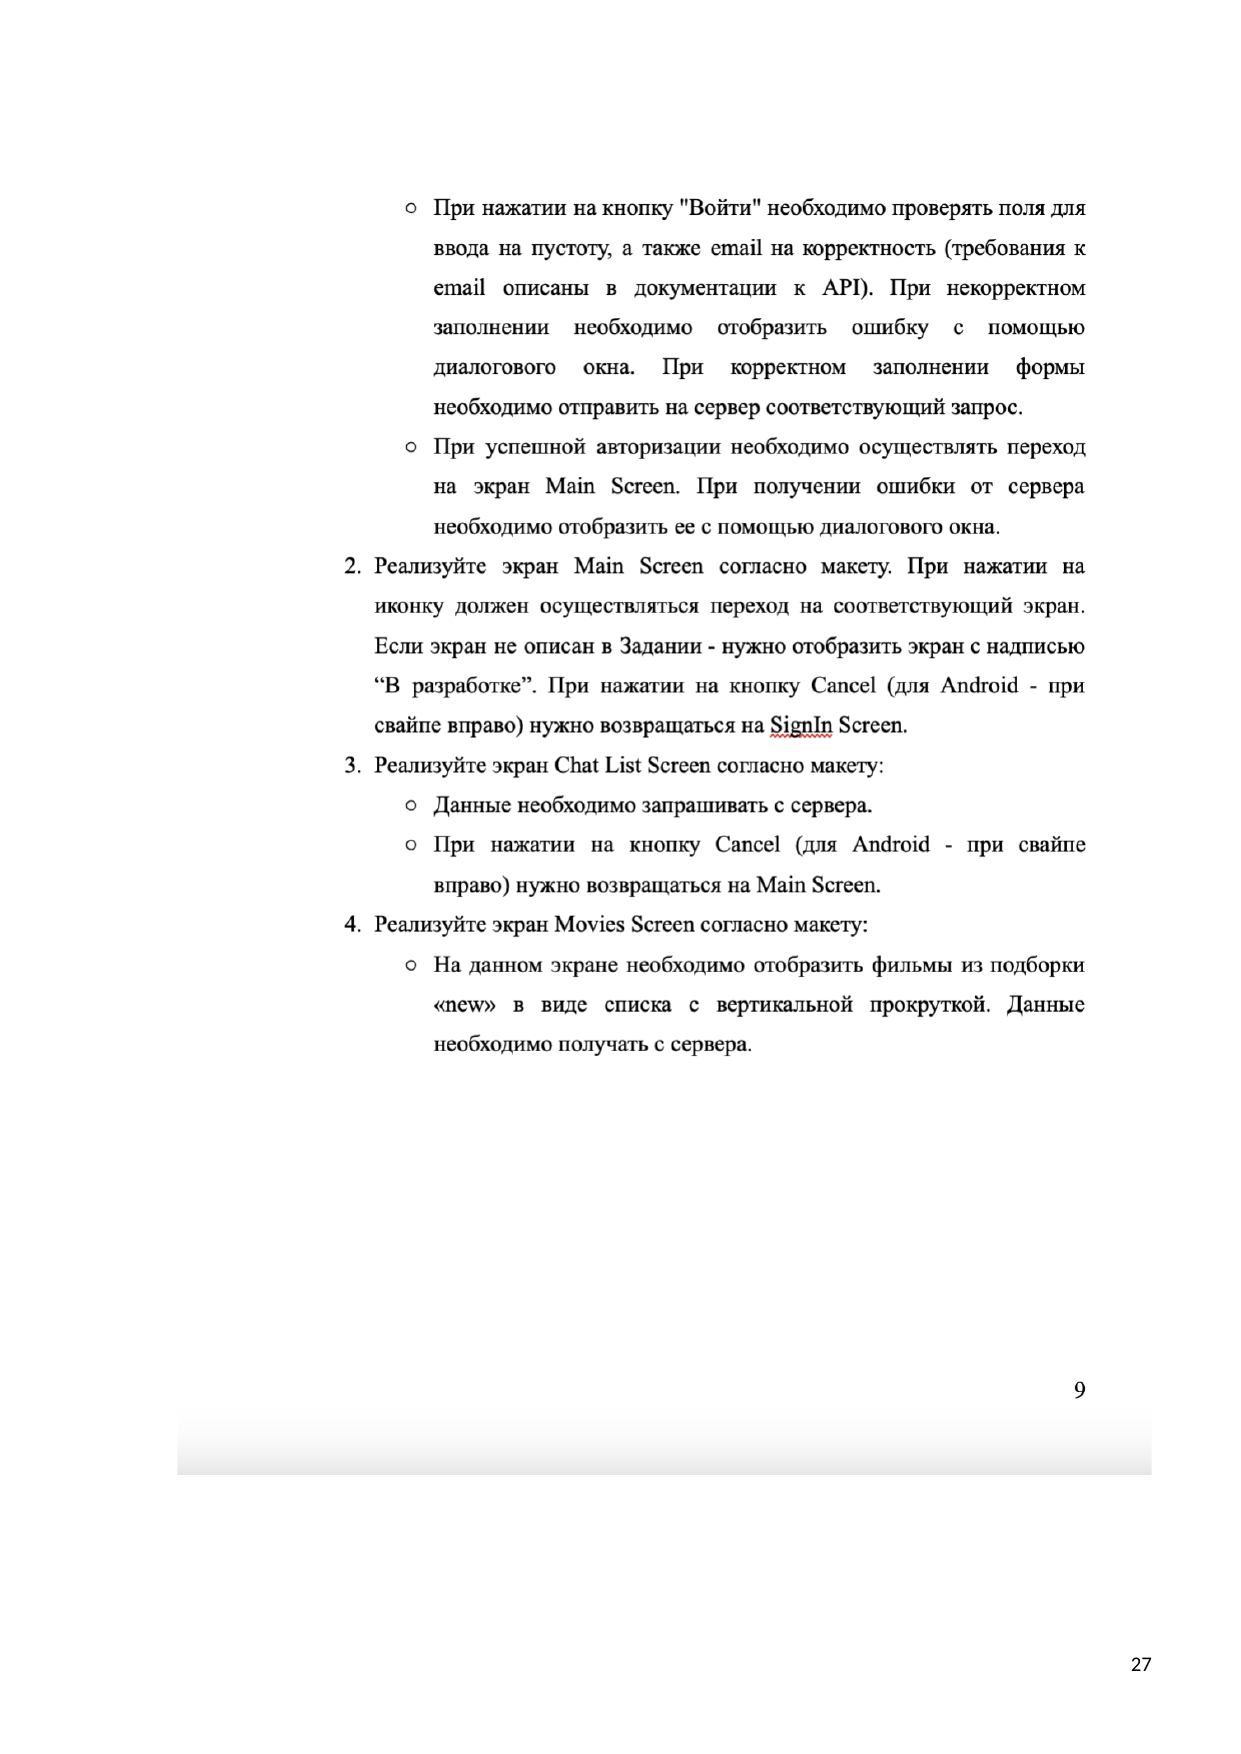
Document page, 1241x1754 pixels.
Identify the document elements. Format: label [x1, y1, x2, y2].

picture [177, 118, 1152, 1475]
